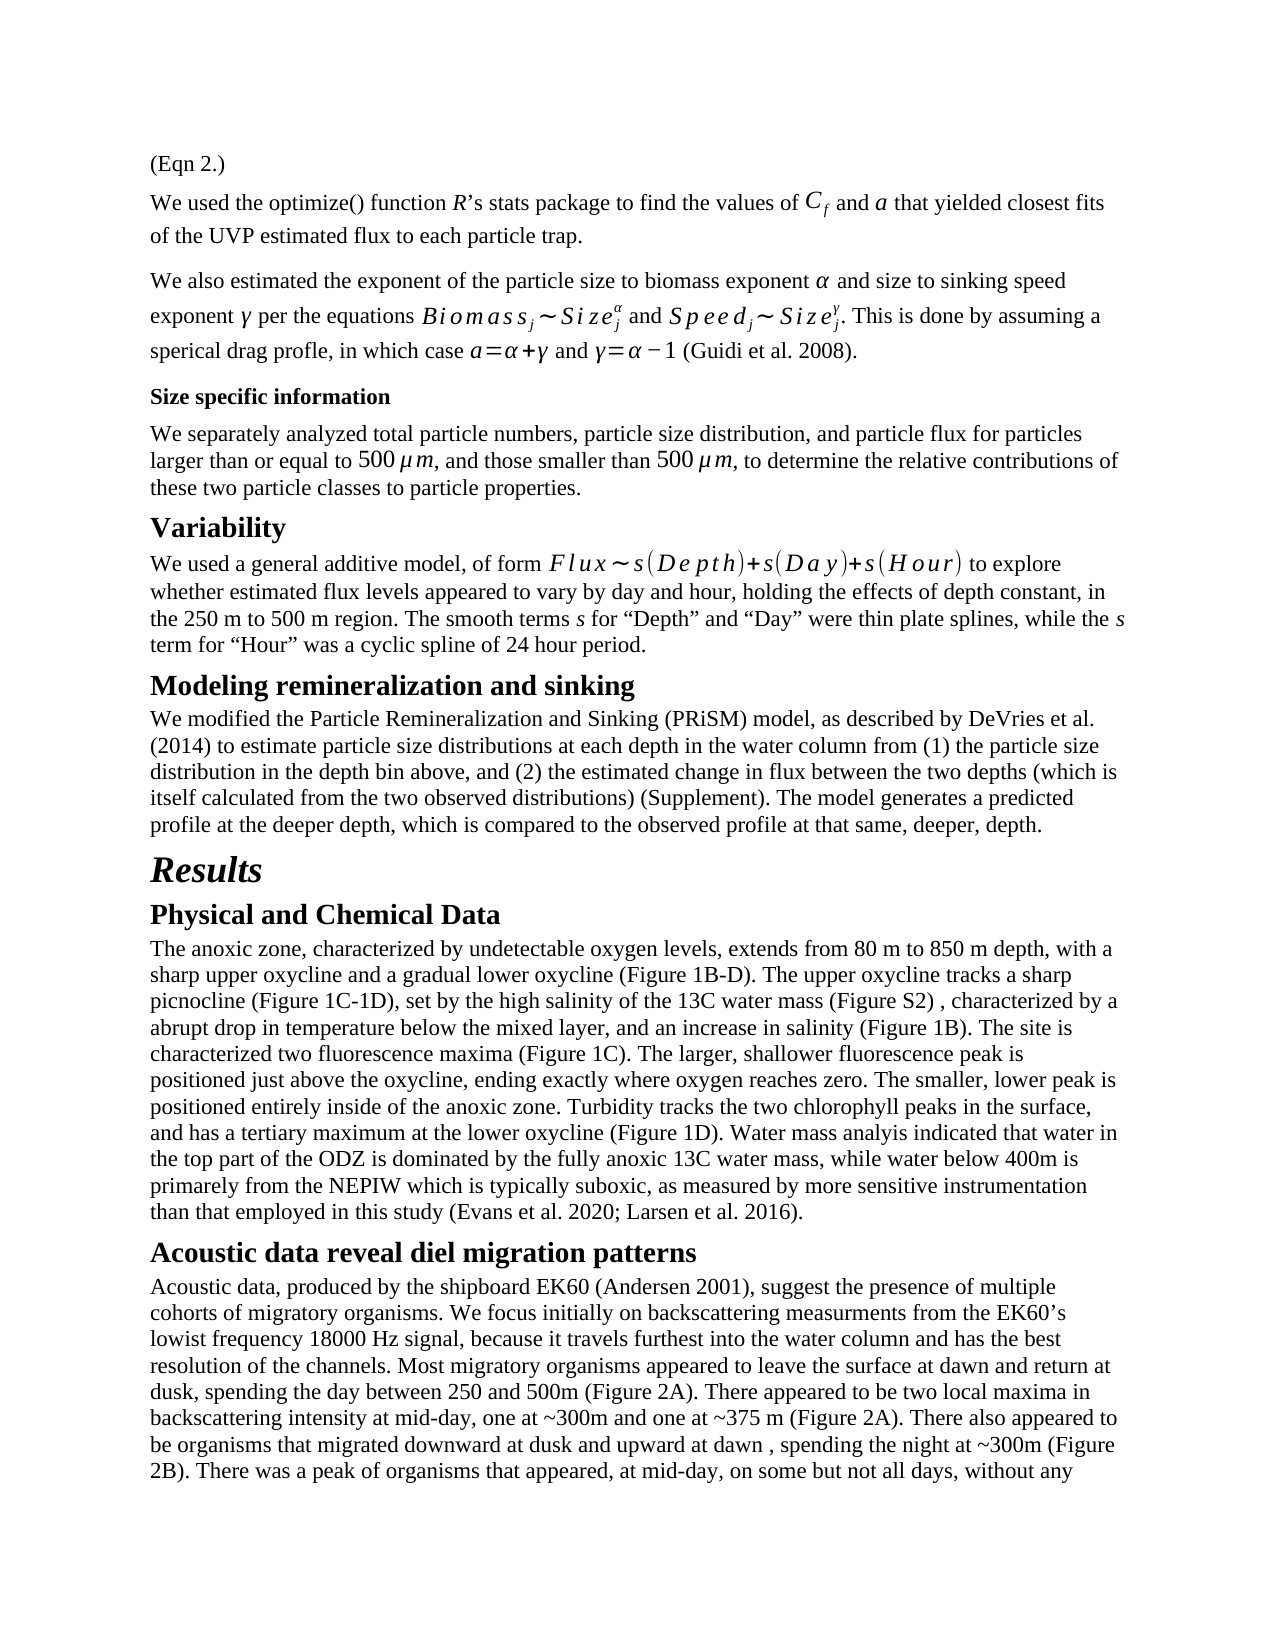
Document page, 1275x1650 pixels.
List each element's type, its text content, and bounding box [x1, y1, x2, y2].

subtitle Variability [150, 511, 1125, 544]
subtitle Modeling remineralization and sinking [150, 668, 1125, 701]
subtitle Results [150, 848, 1125, 891]
text We also estimated the exponent of the particle size to biomass exponent and size to sinking speed exponent per the equations and . This is done by assuming a sperical drag profle, in which case and (Guidi et al. 2008). [150, 267, 1125, 364]
subtitle Size specific information [150, 383, 1125, 409]
text We used the optimize() function R’s stats package to find the values of and that yielded closest fits of the UVP estimated flux to each particle trap. [150, 187, 1125, 248]
subtitle Acoustic data reveal diel migration patterns [150, 1235, 1125, 1268]
subtitle Physical and Chemical Data [150, 897, 1125, 931]
